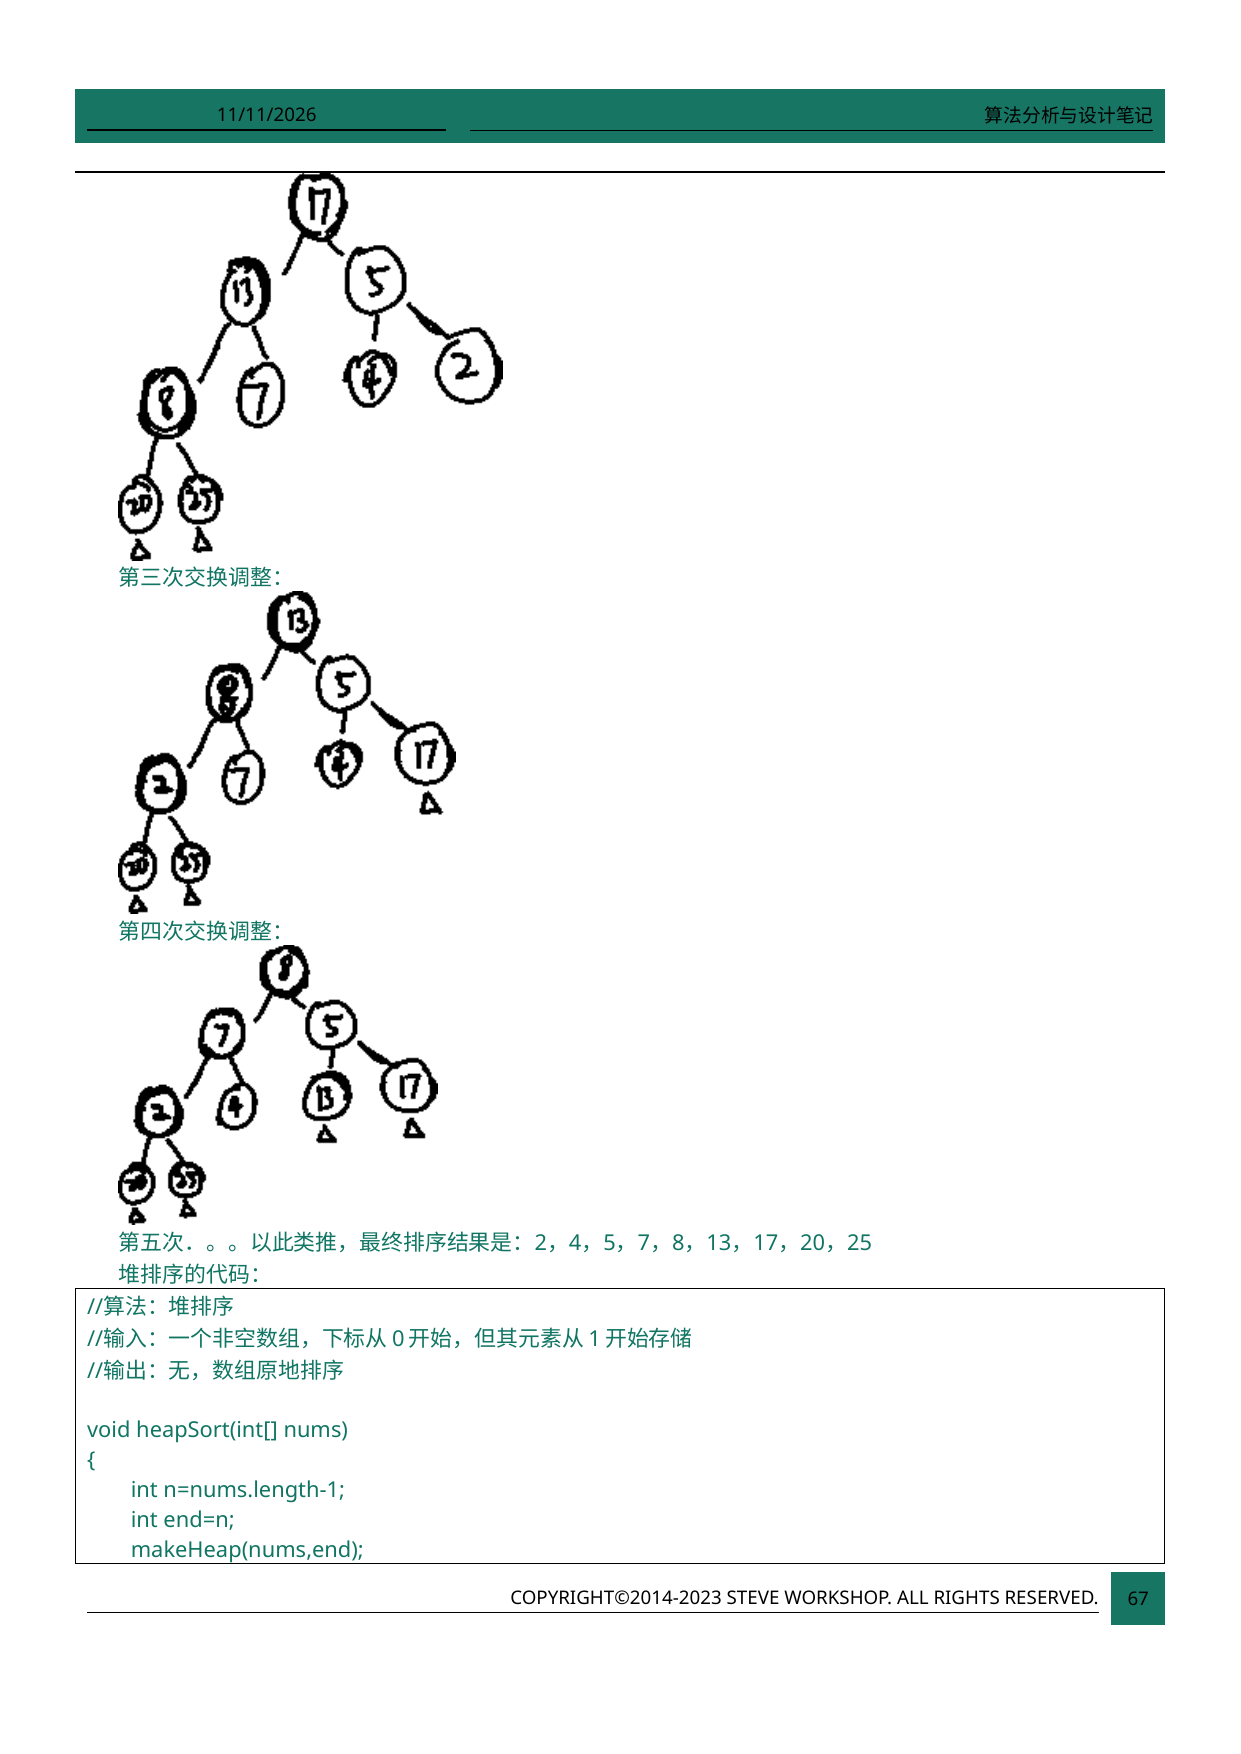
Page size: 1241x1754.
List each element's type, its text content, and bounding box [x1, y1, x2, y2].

text 第三次交换调整： [75, 560, 1165, 592]
text 第四次交换调整： [75, 914, 1165, 946]
picture [118, 591, 456, 914]
picture [118, 945, 438, 1225]
text 第五次．。。以此类推，最终排序结果是：2，4，5，7，8，13，17，20，25 [75, 1225, 1165, 1257]
text 堆排序的代码： [75, 1257, 1165, 1288]
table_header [76, 1289, 1164, 1563]
picture [118, 173, 503, 561]
